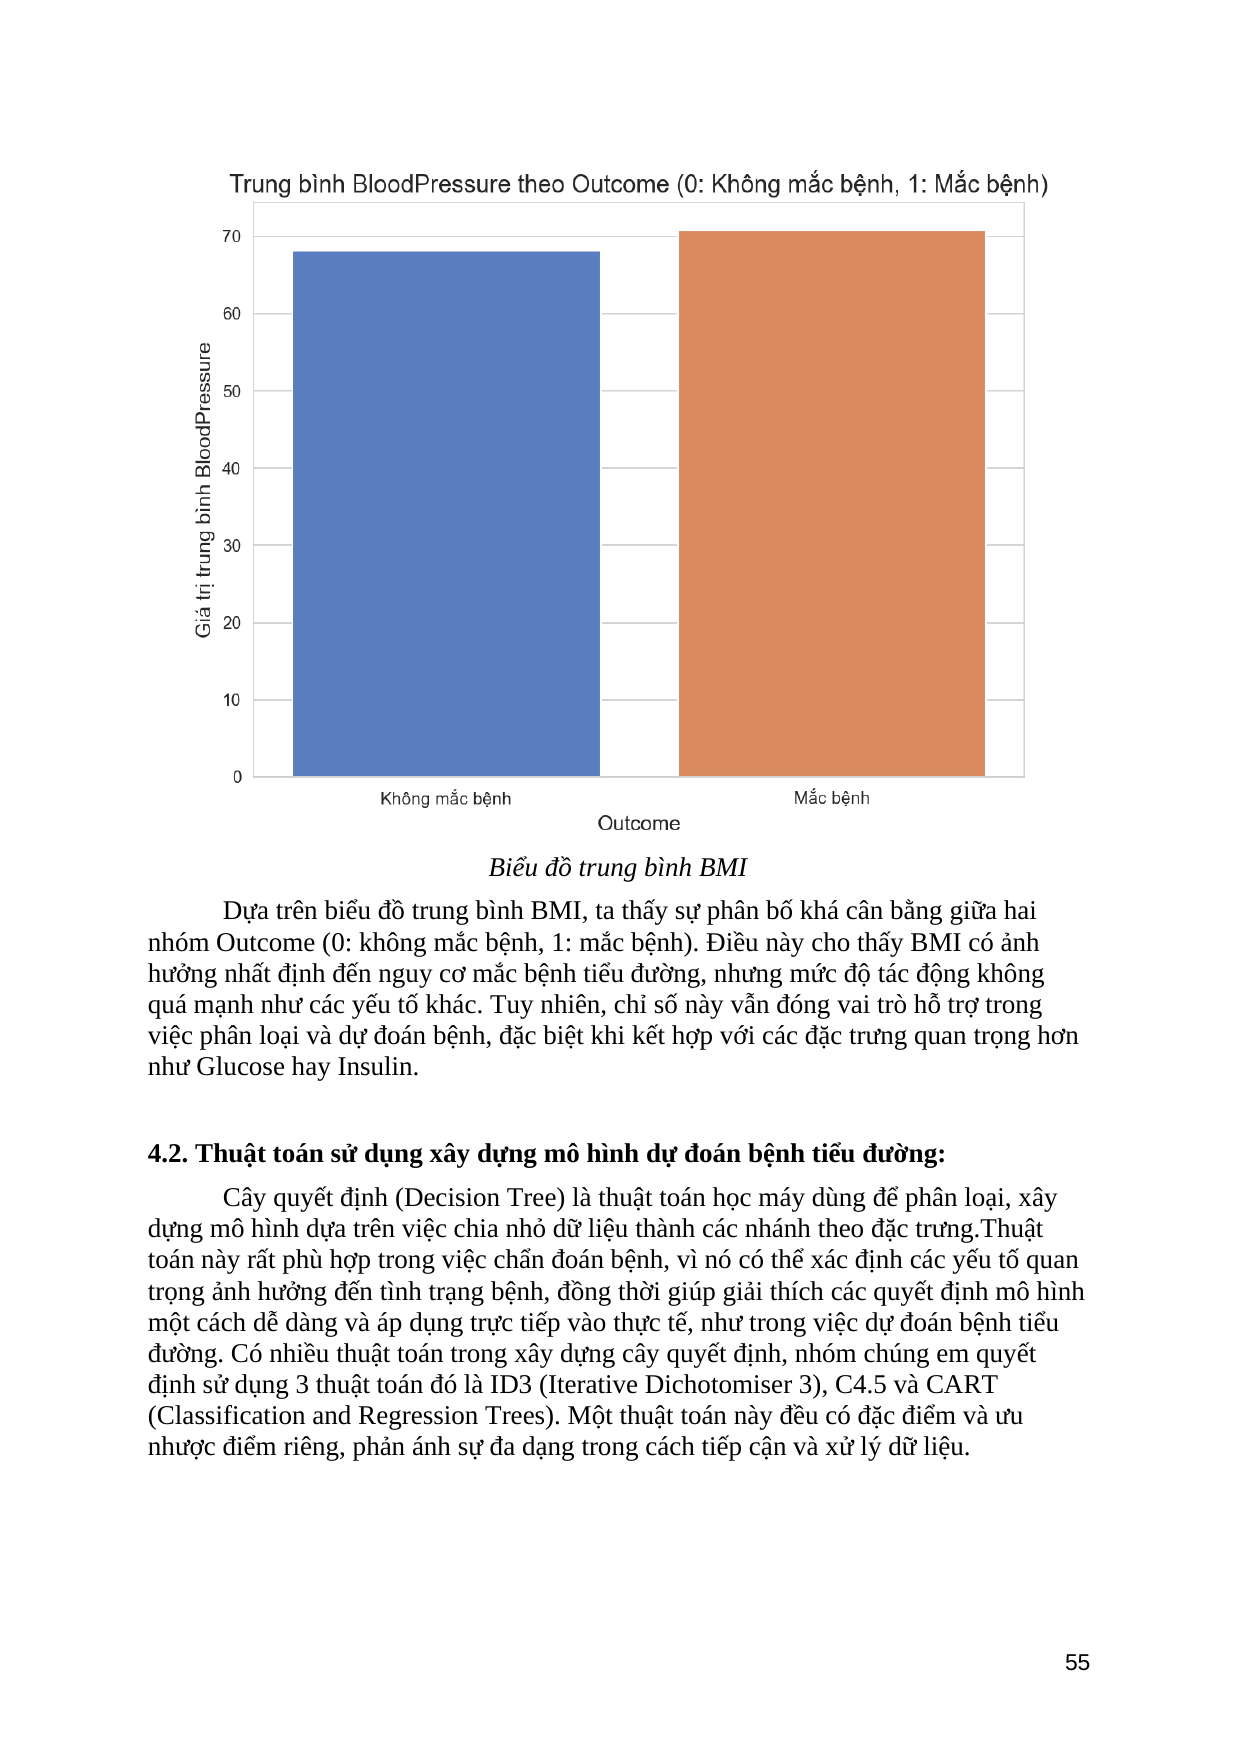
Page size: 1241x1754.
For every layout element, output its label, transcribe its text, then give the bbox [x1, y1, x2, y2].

text Biểu đồ trung bình BMI [148, 851, 1090, 882]
picture [176, 150, 1062, 839]
subtitle 4.2. Thuật toán sử dụng xây dựng mô hình dự đoán bệnh tiểu đường: [148, 1137, 1090, 1169]
text Dựa trên biểu đồ trung bình BMI, ta thấy sự phân bố khá cân bằng giữa hai nhóm Outcome (0: không mắc bệnh, 1: mắc bệnh). Điều này cho thấy BMI có ảnh hưởng nhất định đến nguy cơ mắc bệnh tiểu đường, nhưng mức độ tác động không quá mạnh như các yếu tố khác. Tuy nhiên, chỉ số này vẫn đóng vai trò hỗ trợ trong việc phân loại và dự đoán bệnh, đặc biệt khi kết hợp với các đặc trưng quan trọng hơn như Glucose hay Insulin. [148, 894, 1090, 1081]
text Cây quyết định (Decision Tree) là thuật toán học máy dùng để phân loại, xây dựng mô hình dựa trên việc chia nhỏ dữ liệu thành các nhánh theo đặc trưng.Thuật toán này rất phù hợp trong việc chẩn đoán bệnh, vì nó có thể xác định các yếu tố quan trọng ảnh hưởng đến tình trạng bệnh, đồng thời giúp giải thích các quyết định mô hình một cách dễ dàng và áp dụng trực tiếp vào thực tế, như trong việc dự đoán bệnh tiểu đường. Có nhiều thuật toán trong xây dựng cây quyết định, nhóm chúng em quyết định sử dụng 3 thuật toán đó là ID3 (Iterative Dichotomiser 3), C4.5 và CART (Classification and Regression Trees). Một thuật toán này đều có đặc điểm và ưu nhược điểm riêng, phản ánh sự đa dạng trong cách tiếp cận và xử lý dữ liệu. [148, 1181, 1090, 1461]
